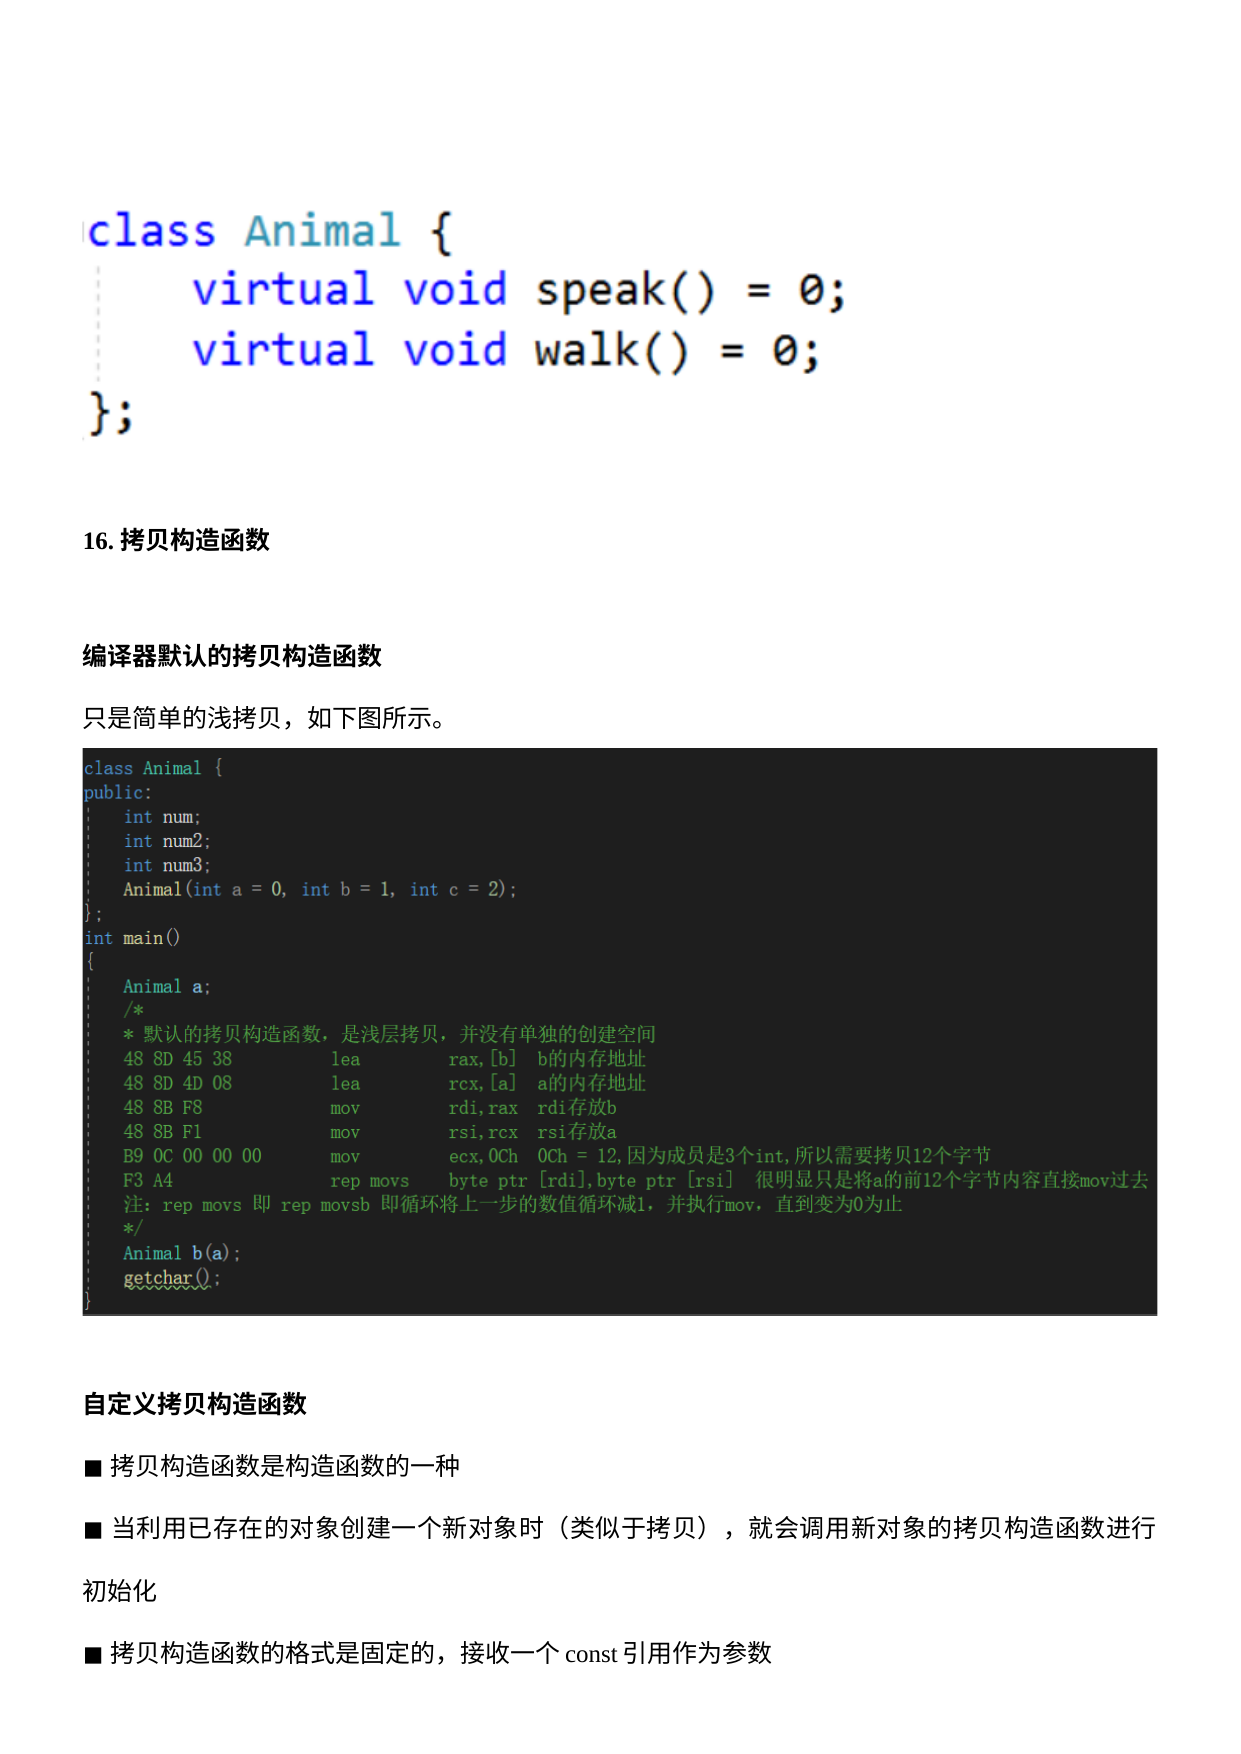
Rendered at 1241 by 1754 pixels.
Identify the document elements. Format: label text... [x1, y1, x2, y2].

subtitle 拷贝构造函数 [83, 508, 1157, 570]
text 自定义拷贝构造函数 [83, 1371, 1157, 1433]
text ◼ 拷贝构造函数是构造函数的一种 [83, 1433, 1157, 1496]
text 只是简单的浅拷贝，如下图所示。 [83, 686, 1157, 748]
text ◼ 拷贝构造函数的格式是固定的，接收一个const引用作为参数 [83, 1620, 1157, 1682]
text 编译器默认的拷贝构造函数 [83, 623, 1157, 686]
text ◼ 当利用已存在的对象创建一个新对象时（类似于拷贝），就会调用新对象的拷贝构造函数进行初始化 [83, 1496, 1157, 1620]
picture [82, 200, 869, 443]
picture [82, 748, 1158, 1316]
